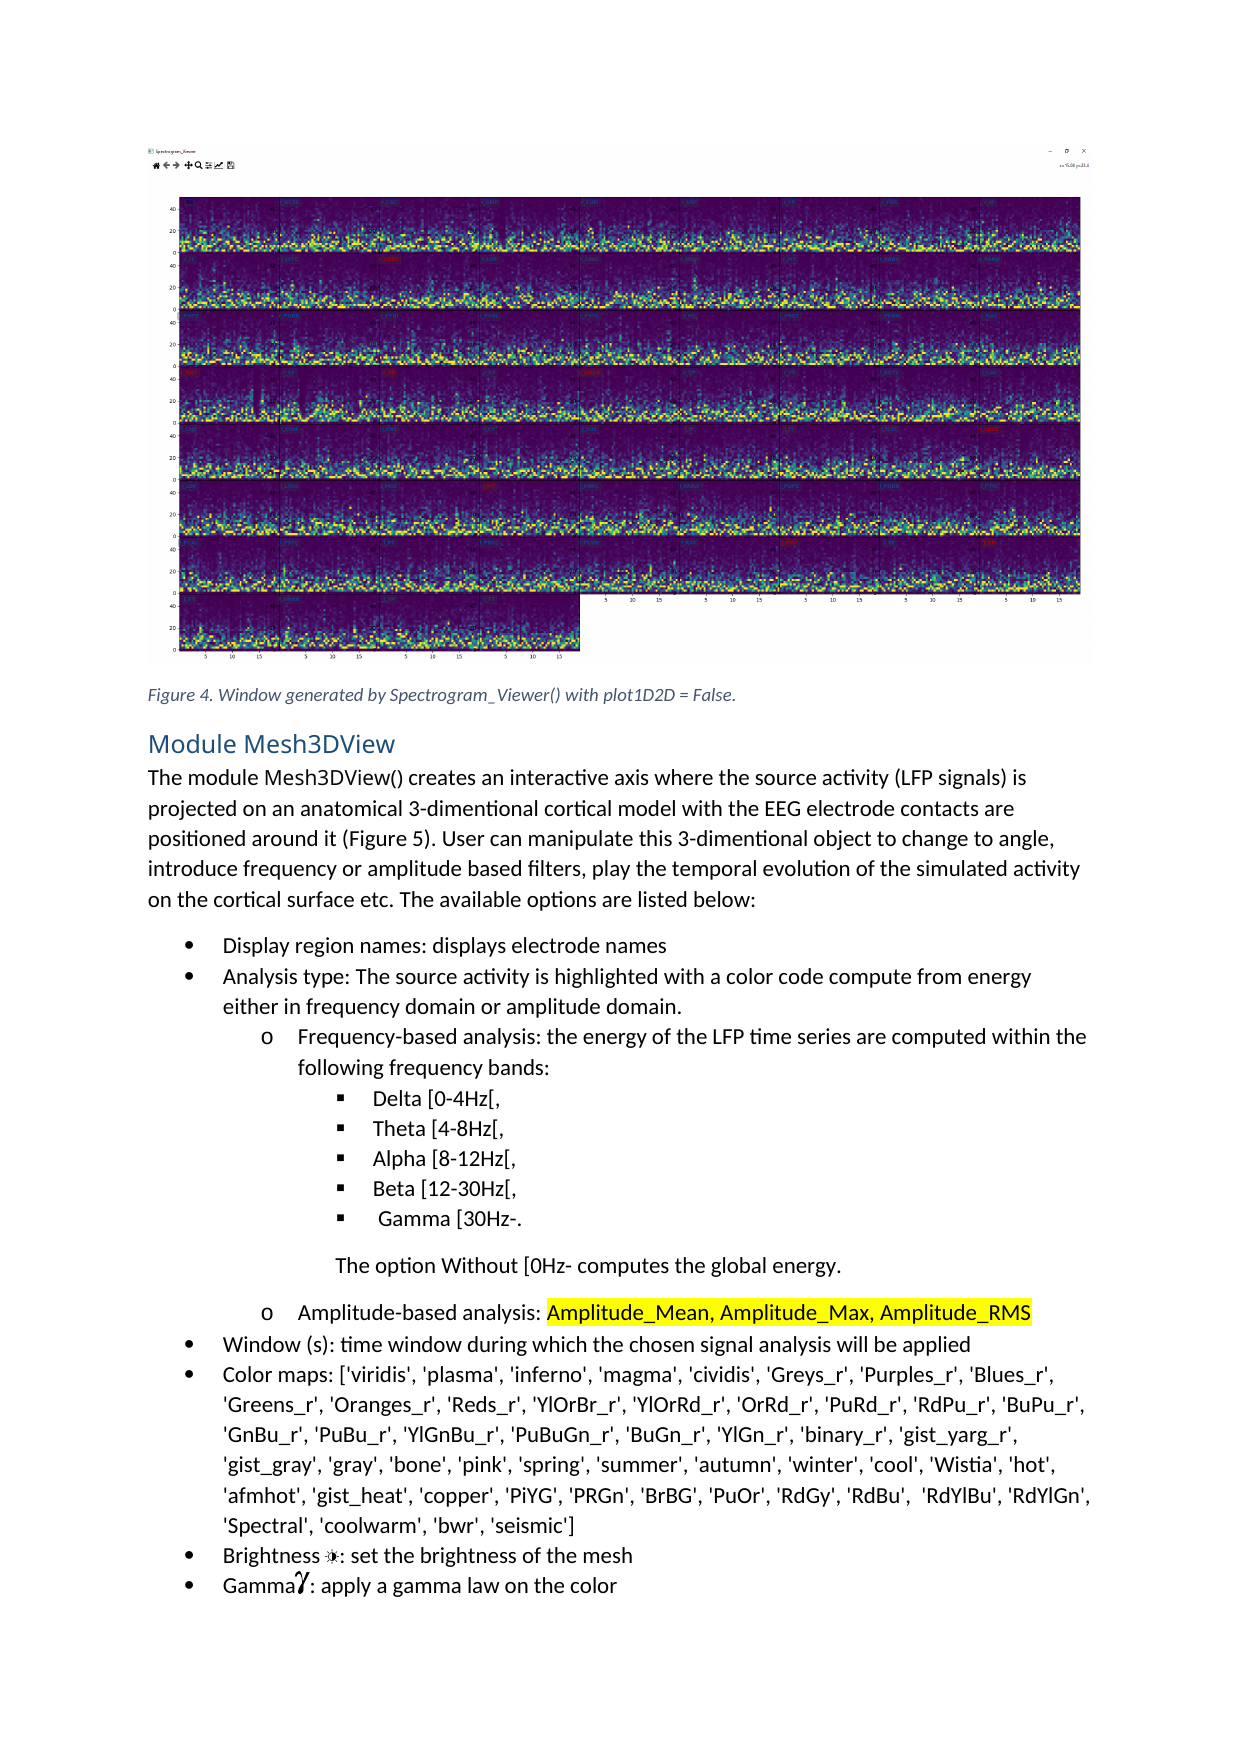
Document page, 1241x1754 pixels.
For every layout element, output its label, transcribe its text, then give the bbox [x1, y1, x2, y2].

list Delta [0-4Hz[, [335, 1084, 1093, 1112]
text The option Without [0Hz- computes the global energy. [335, 1251, 1093, 1279]
list Gamma [30Hz-. [335, 1204, 1093, 1233]
list Beta [12-30Hz[, [335, 1174, 1093, 1202]
text Figure 4. Window generated by Spectrogram_Viewer() with plot1D2D = False. [148, 683, 1093, 706]
list Theta [4-8Hz[, [335, 1114, 1093, 1142]
picture [147, 147, 1093, 664]
list Gamma: apply a gamma law on the color [185, 1571, 1093, 1599]
picture [295, 1571, 310, 1594]
list Amplitude-based analysis: Amplitude_Mean, Amplitude_Max, Amplitude_RMS [260, 1298, 1093, 1327]
picture [325, 1549, 339, 1564]
list Display region names: displays electrode names [185, 932, 1093, 959]
subtitle Module Mesh3DView [148, 727, 1093, 761]
list Frequency-based analysis: the energy of the LFP time series are computed within the following frequency bands: [260, 1022, 1093, 1082]
list Brightness : set the brightness of the mesh [185, 1541, 1093, 1569]
text The module Mesh3DView() creates an interactive axis where the source activity (LFP signals) is projected on an anatomical 3-dimentional cortical model with the EEG electrode contacts are positioned around it (Figure 5). User can manipulate this 3-dimentional object to change to angle, introduce frequency or amplitude based filters, play the temporal evolution of the simulated activity on the cortical surface etc. The available options are listed below: [148, 763, 1093, 913]
list Window (s): time window during which the chosen signal analysis will be applied [185, 1330, 1093, 1358]
list Color maps: ['viridis', 'plasma', 'inferno', 'magma', 'cividis', 'Greys_r', 'Purples_r', 'Blues_r', 'Greens_r', 'Oranges_r', 'Reds_r', 'YlOrBr_r', 'YlOrRd_r', 'OrRd_r', 'PuRd_r', 'RdPu_r', 'BuPu_r', 'GnBu_r', 'PuBu_r', 'YlGnBu_r', 'PuBuGn_r', 'BuGn_r', 'YlGn_r', 'binary_r', 'gist_yarg_r', 'gist_gray', 'gray', 'bone', 'pink', 'spring', 'summer', 'autumn', 'winter', 'cool', 'Wistia', 'hot', 'afmhot', 'gist_heat', 'copper', 'PiYG', 'PRGn', 'BrBG', 'PuOr', 'RdGy', 'RdBu', 'RdYlBu', 'RdYlGn', 'Spectral', 'coolwarm', 'bwr', 'seismic'] [185, 1360, 1093, 1539]
list Analysis type: The source activity is highlighted with a color code compute from energy either in frequency domain or amplitude domain. [185, 962, 1093, 1020]
list Alpha [8-12Hz[, [335, 1144, 1093, 1172]
